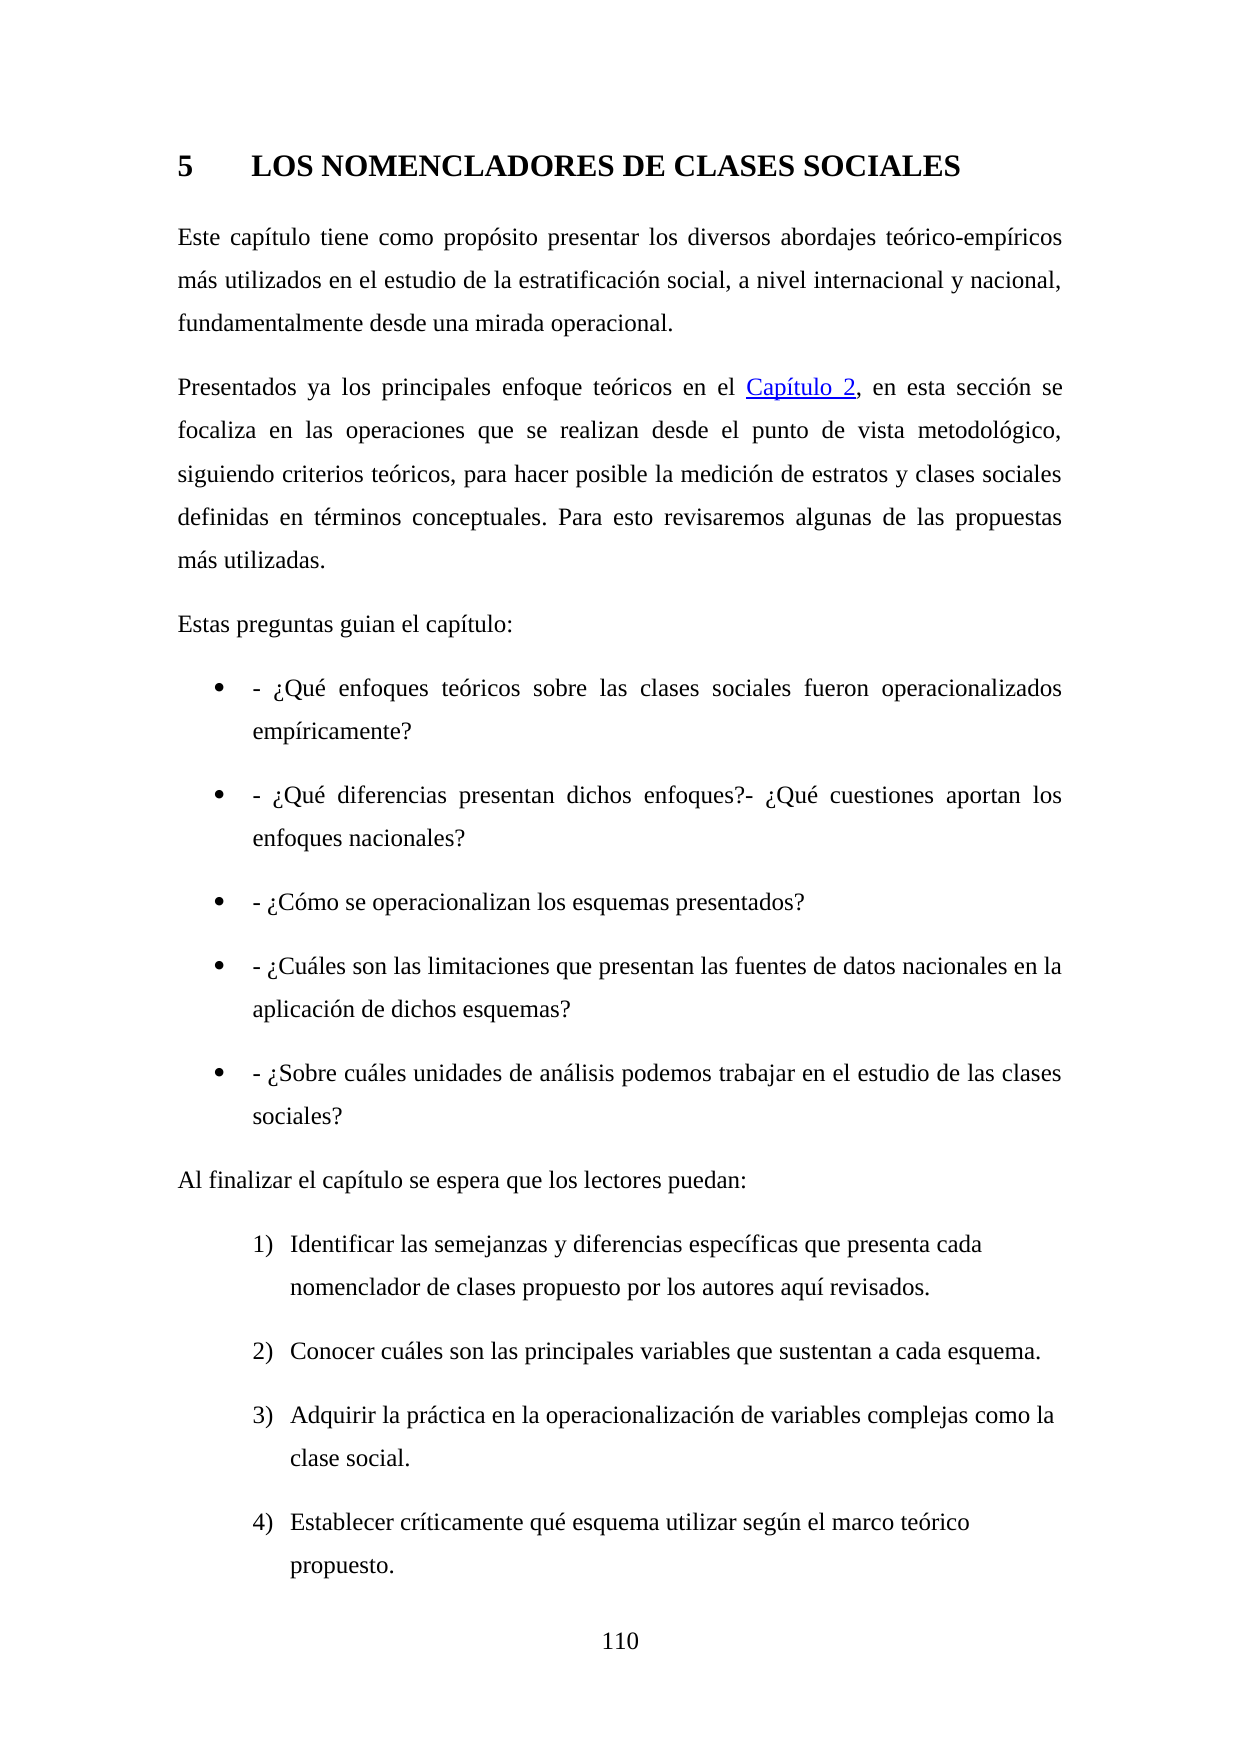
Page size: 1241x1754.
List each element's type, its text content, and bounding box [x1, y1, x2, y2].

text 5 Los Nomencladores de clases sociales [177, 148, 1063, 183]
text Conocer cuáles son las principales variables que sustentan a cada esquema. [252, 1336, 1063, 1365]
text Presentados ya los principales enfoque teóricos en el Capítulo 2, en esta sección se focaliza en las operaciones que se realizan desde el punto de vista metodológico, siguiendo criterios teóricos, para hacer posible la medición de estratos y clases sociales definidas en términos conceptuales. Para esto revisaremos algunas de las propuestas más utilizadas. [177, 372, 1063, 574]
text Al finalizar el capítulo se espera que los lectores puedan: [177, 1165, 1063, 1194]
text Establecer críticamente qué esquema utilizar según el marco teórico propuesto. [252, 1507, 1063, 1579]
text - ¿Cómo se operacionalizan los esquemas presentados? [215, 887, 1063, 916]
text - ¿Sobre cuáles unidades de análisis podemos trabajar en el estudio de las clases sociales? [215, 1058, 1063, 1130]
text - ¿Qué enfoques teóricos sobre las clases sociales fueron operacionalizados empíricamente? [215, 673, 1063, 745]
text - ¿Cuáles son las limitaciones que presentan las fuentes de datos nacionales en la aplicación de dichos esquemas? [215, 951, 1063, 1023]
text Adquirir la práctica en la operacionalización de variables complejas como la clase social. [252, 1400, 1063, 1472]
text Estas preguntas guian el capítulo: [177, 609, 1063, 638]
list Identificar las semejanzas y diferencias específicas que presenta cada nomenclador de clases propuesto por los autores aquí revisados. [252, 1229, 1063, 1301]
text Este capítulo tiene como propósito presentar los diversos abordajes teórico-empíricos más utilizados en el estudio de la estratificación social, a nivel internacional y nacional, fundamentalmente desde una mirada operacional. [177, 222, 1063, 337]
text - ¿Qué diferencias presentan dichos enfoques?- ¿Qué cuestiones aportan los enfoques nacionales? [215, 780, 1063, 852]
